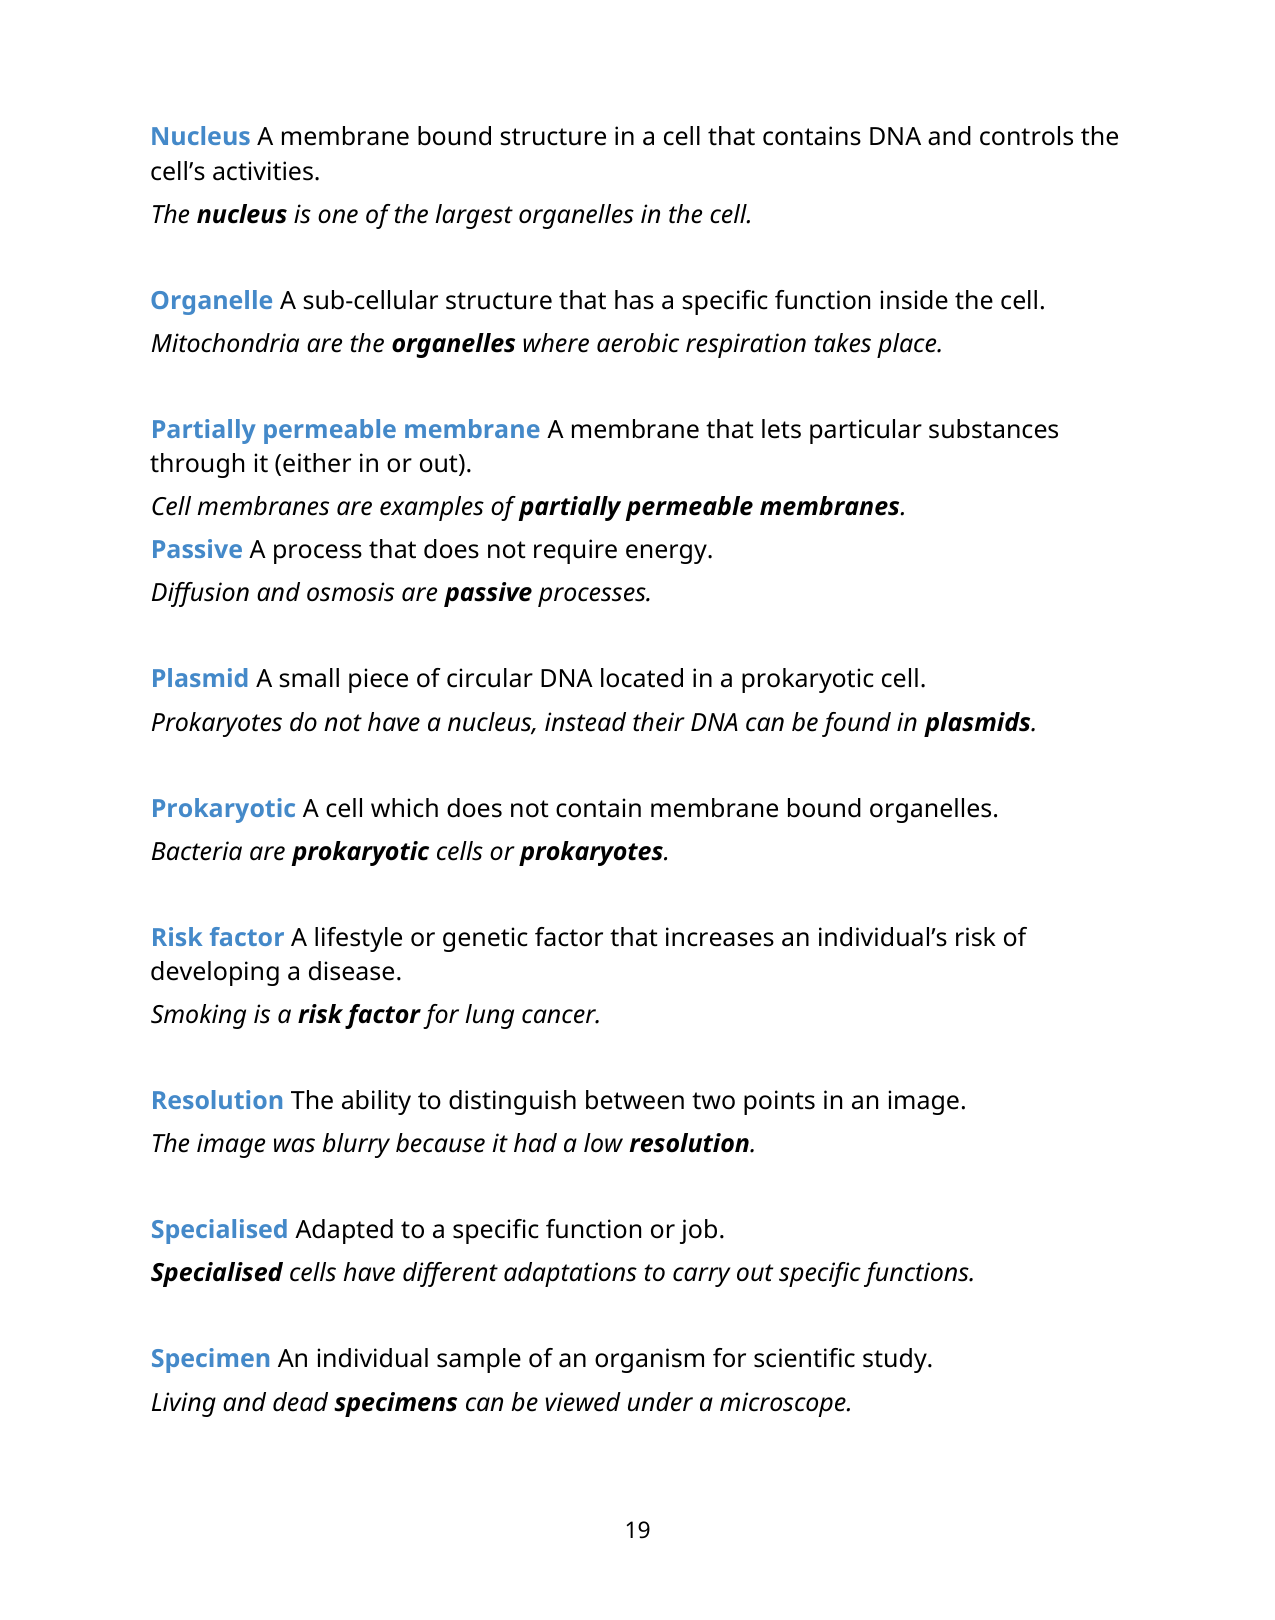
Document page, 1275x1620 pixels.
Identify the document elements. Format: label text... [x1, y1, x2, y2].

text Cell membranes are examples of partially permeable membranes. [150, 489, 1125, 523]
text Risk factor A lifestyle or genetic factor that increases an individual’s risk of developing a disease. [150, 919, 1125, 988]
text Partially permeable membrane A membrane that lets particular substances through it (either in or out). [150, 411, 1125, 480]
text Living and dead specimens can be viewed under a microscope. [150, 1384, 1125, 1418]
text The image was blurry because it had a low resolution. [150, 1126, 1125, 1160]
text Specialised Adapted to a specific function or job. [150, 1212, 1125, 1246]
text Prokaryotic A cell which does not contain membrane bound organelles. [150, 790, 1125, 824]
text Bacteria are prokaryotic cells or prokaryotes. [150, 833, 1125, 867]
text Specimen An individual sample of an organism for scientific study. [150, 1341, 1125, 1375]
text Smoking is a risk factor for lung cancer. [150, 997, 1125, 1031]
text The nucleus is one of the largest organelles in the cell. [150, 196, 1125, 230]
text Organelle A sub-cellular structure that has a specific function inside the cell. [150, 282, 1125, 316]
text Diffusion and osmosis are passive processes. [150, 575, 1125, 609]
text Resolution The ability to distinguish between two points in an image. [150, 1083, 1125, 1117]
text Plasmid A small piece of circular DNA located in a prokaryotic cell. [150, 661, 1125, 695]
text Mitochondria are the organelles where aerobic respiration takes place. [150, 325, 1125, 359]
text Passive A process that does not require energy. [150, 532, 1125, 566]
text Nucleus A membrane bound structure in a cell that contains DNA and controls the cell’s activities. [150, 118, 1125, 187]
text Prokaryotes do not have a nucleus, instead their DNA can be found in plasmids. [150, 704, 1125, 738]
text Specialised cells have different adaptations to carry out specific functions. [150, 1255, 1125, 1289]
